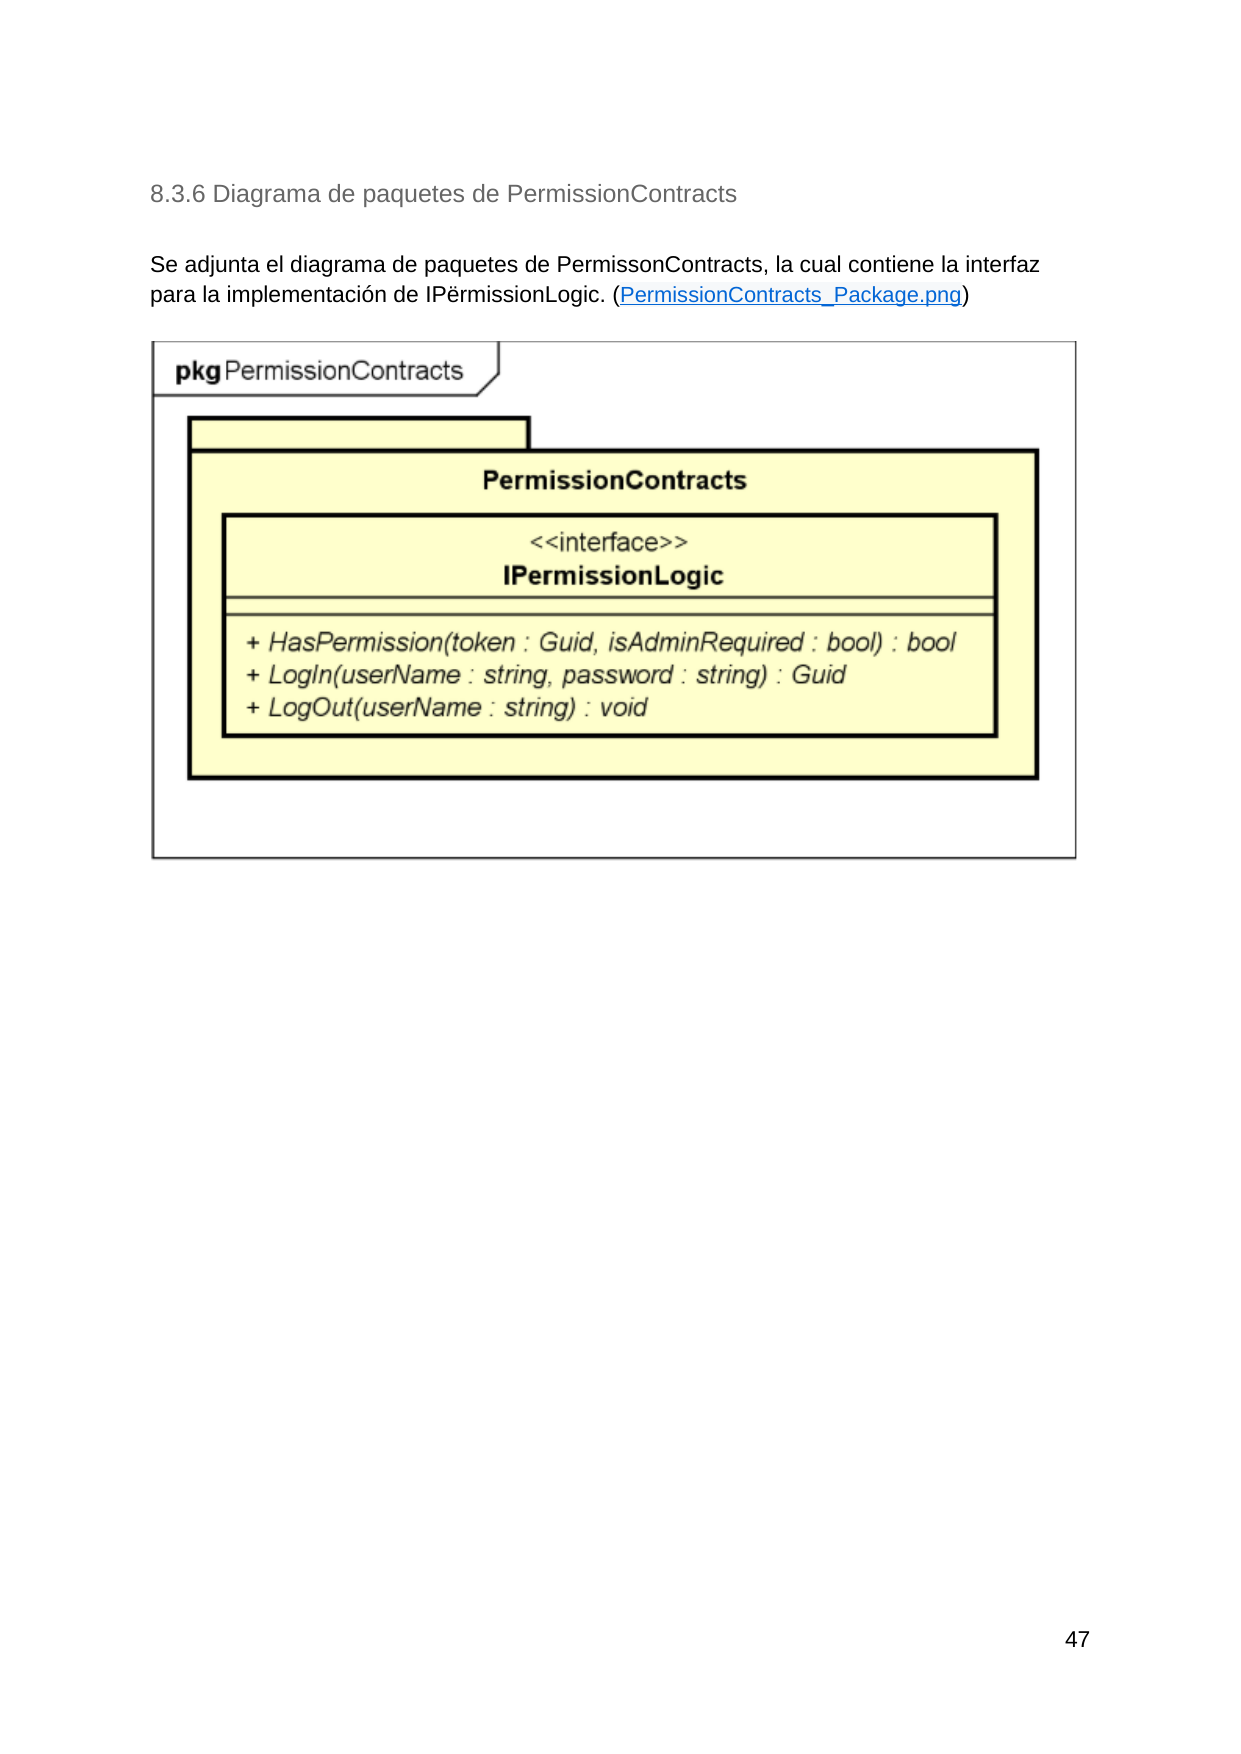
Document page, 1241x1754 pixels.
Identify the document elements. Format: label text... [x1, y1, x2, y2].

subtitle 8.3.6 Diagrama de paquetes de PermissionContracts [150, 179, 1090, 208]
picture [150, 341, 1077, 862]
text Se adjunta el diagrama de paquetes de PermissonContracts, la cual contiene la interfaz para la implementación de IPërmissionLogic. (PermissionContracts_Package.png) [150, 251, 1090, 307]
